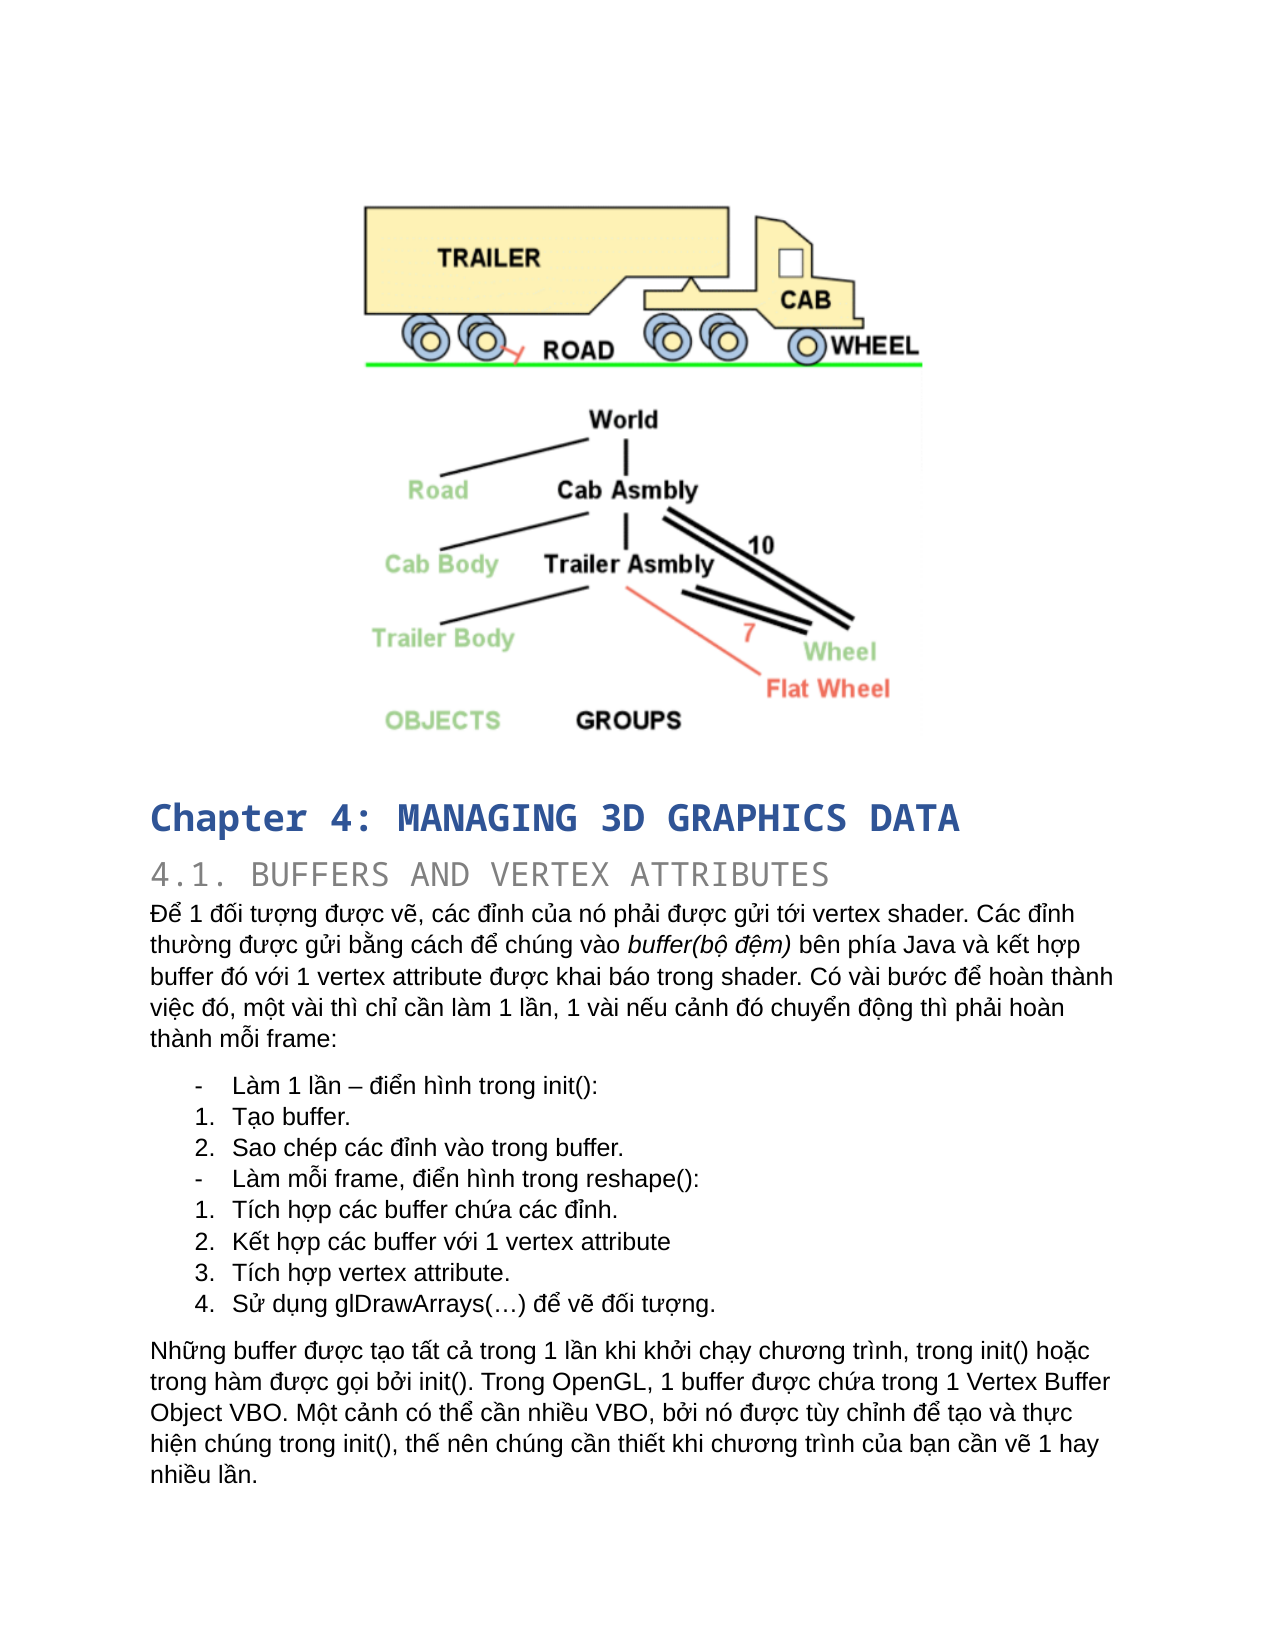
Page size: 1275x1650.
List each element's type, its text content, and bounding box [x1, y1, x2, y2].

picture [340, 150, 935, 764]
list Sao chép các đỉnh vào trong buffer. [194, 1133, 1125, 1162]
text Để 1 đối tượng được vẽ, các đỉnh của nó phải được gửi tới vertex shader. Các đỉnh thường được gửi bằng cách để chúng vào buffer(bộ đệm) bên phía Java và kết hợp buffer đó với 1 vertex attribute được khai báo trong shader. Có vài bước để hoàn thành việc đó, một vài thì chỉ cần làm 1 lần, 1 vài nếu cảnh đó chuyển động thì phải hoàn thành mỗi frame: [150, 899, 1125, 1052]
list Tích hợp các buffer chứa các đỉnh. [194, 1195, 1125, 1224]
list Sử dụng glDrawArrays(…) để vẽ đối tượng. [194, 1288, 1125, 1317]
subtitle Chapter 4: MANAGING 3D GRAPHICS DATA [150, 791, 1125, 842]
list Tích hợp vertex attribute. [194, 1257, 1125, 1286]
list Kết hợp các buffer với 1 vertex attribute [194, 1226, 1125, 1255]
subtitle 4.1. BUFFERS AND VERTEX ATTRIBUTES [150, 850, 1125, 896]
text Những buffer được tạo tất cả trong 1 lần khi khởi chạy chương trình, trong init() hoặc trong hàm được gọi bởi init(). Trong OpenGL, 1 buffer được chứa trong 1 Vertex Buffer Object VBO. Một cảnh có thể cần nhiều VBO, bởi nó được tùy chỉnh để tạo và thực hiện chúng trong init(), thế nên chúng cần thiết khi chương trình của bạn cần vẽ 1 hay nhiều lần. [150, 1336, 1125, 1489]
list Làm 1 lần – điển hình trong init(): [194, 1071, 1125, 1100]
list Tạo buffer. [194, 1102, 1125, 1131]
list Làm mỗi frame, điển hình trong reshape(): [194, 1164, 1125, 1193]
